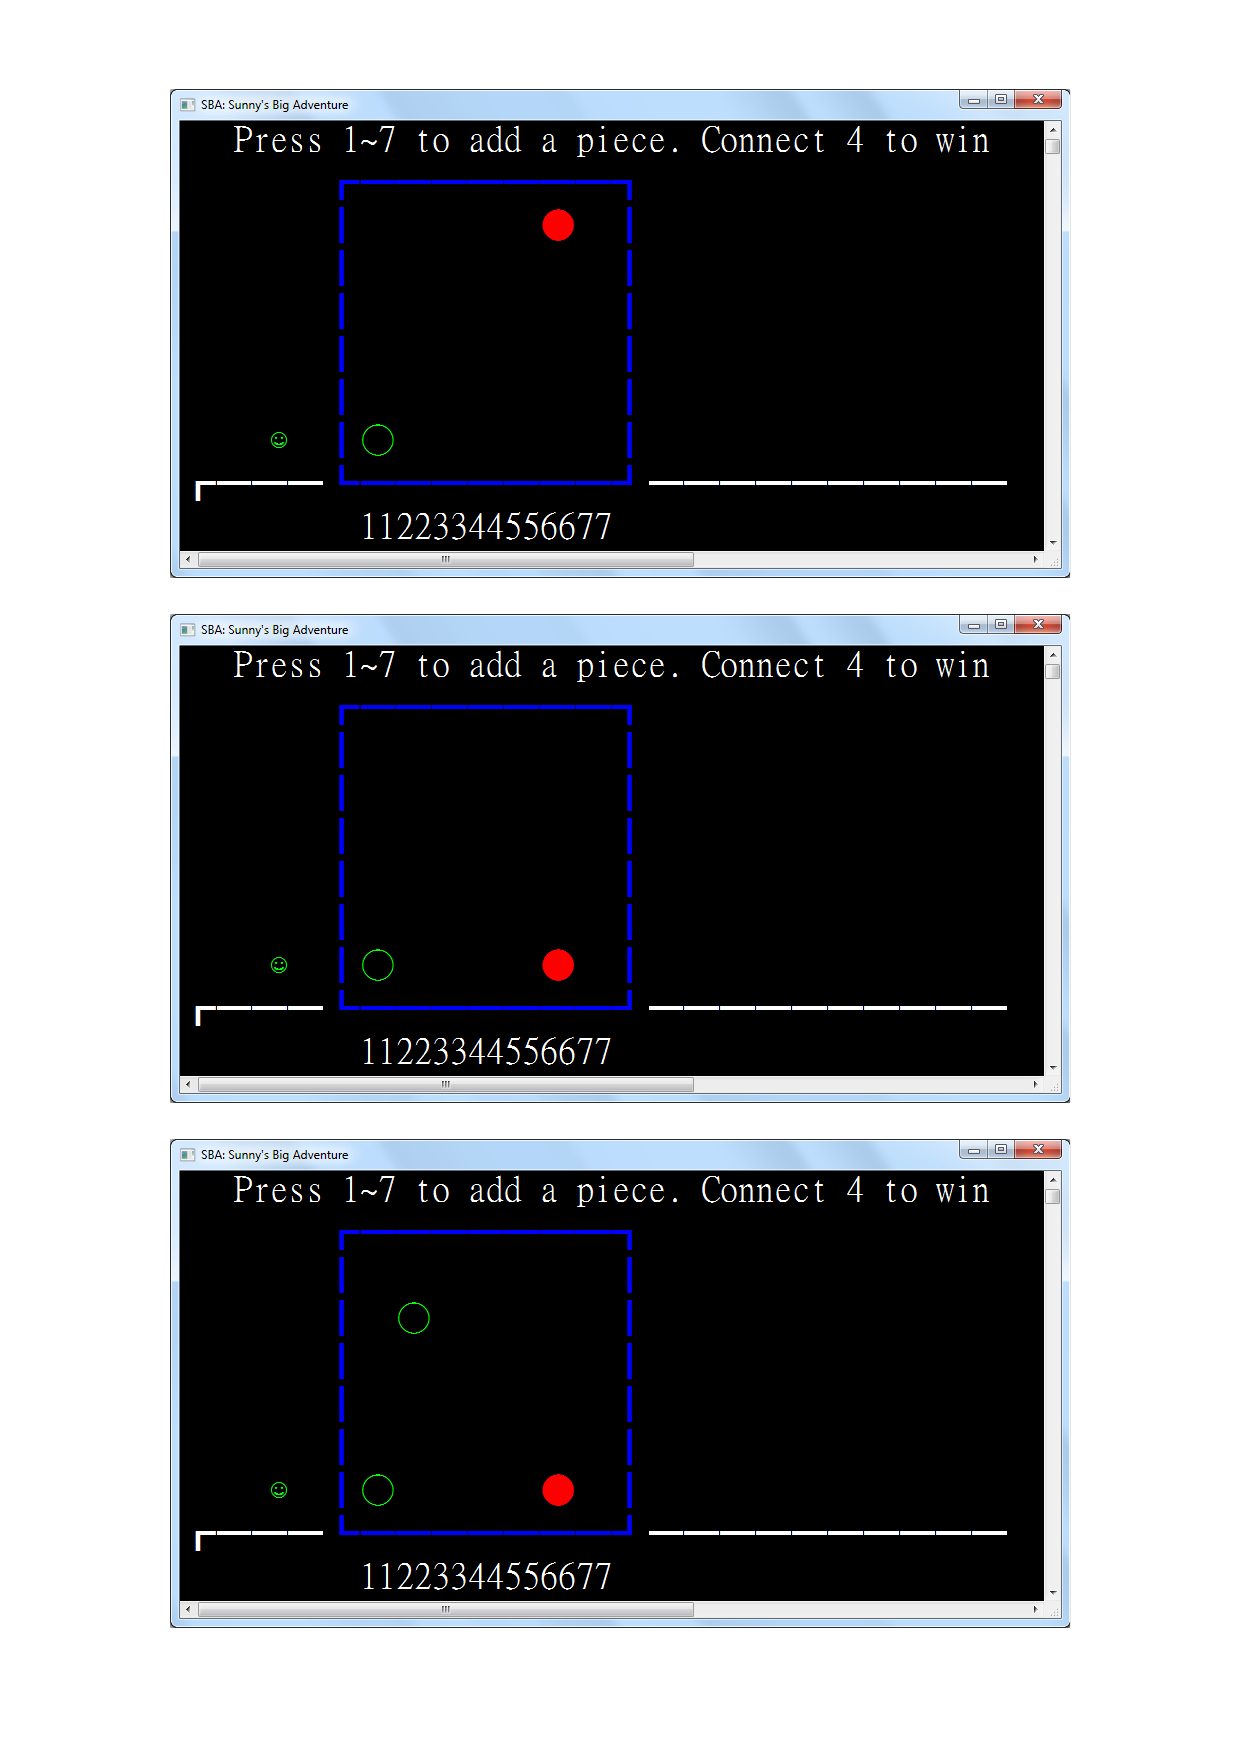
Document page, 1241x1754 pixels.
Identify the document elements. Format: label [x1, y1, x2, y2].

picture [170, 614, 1071, 1103]
picture [170, 89, 1071, 578]
picture [170, 1139, 1071, 1628]
